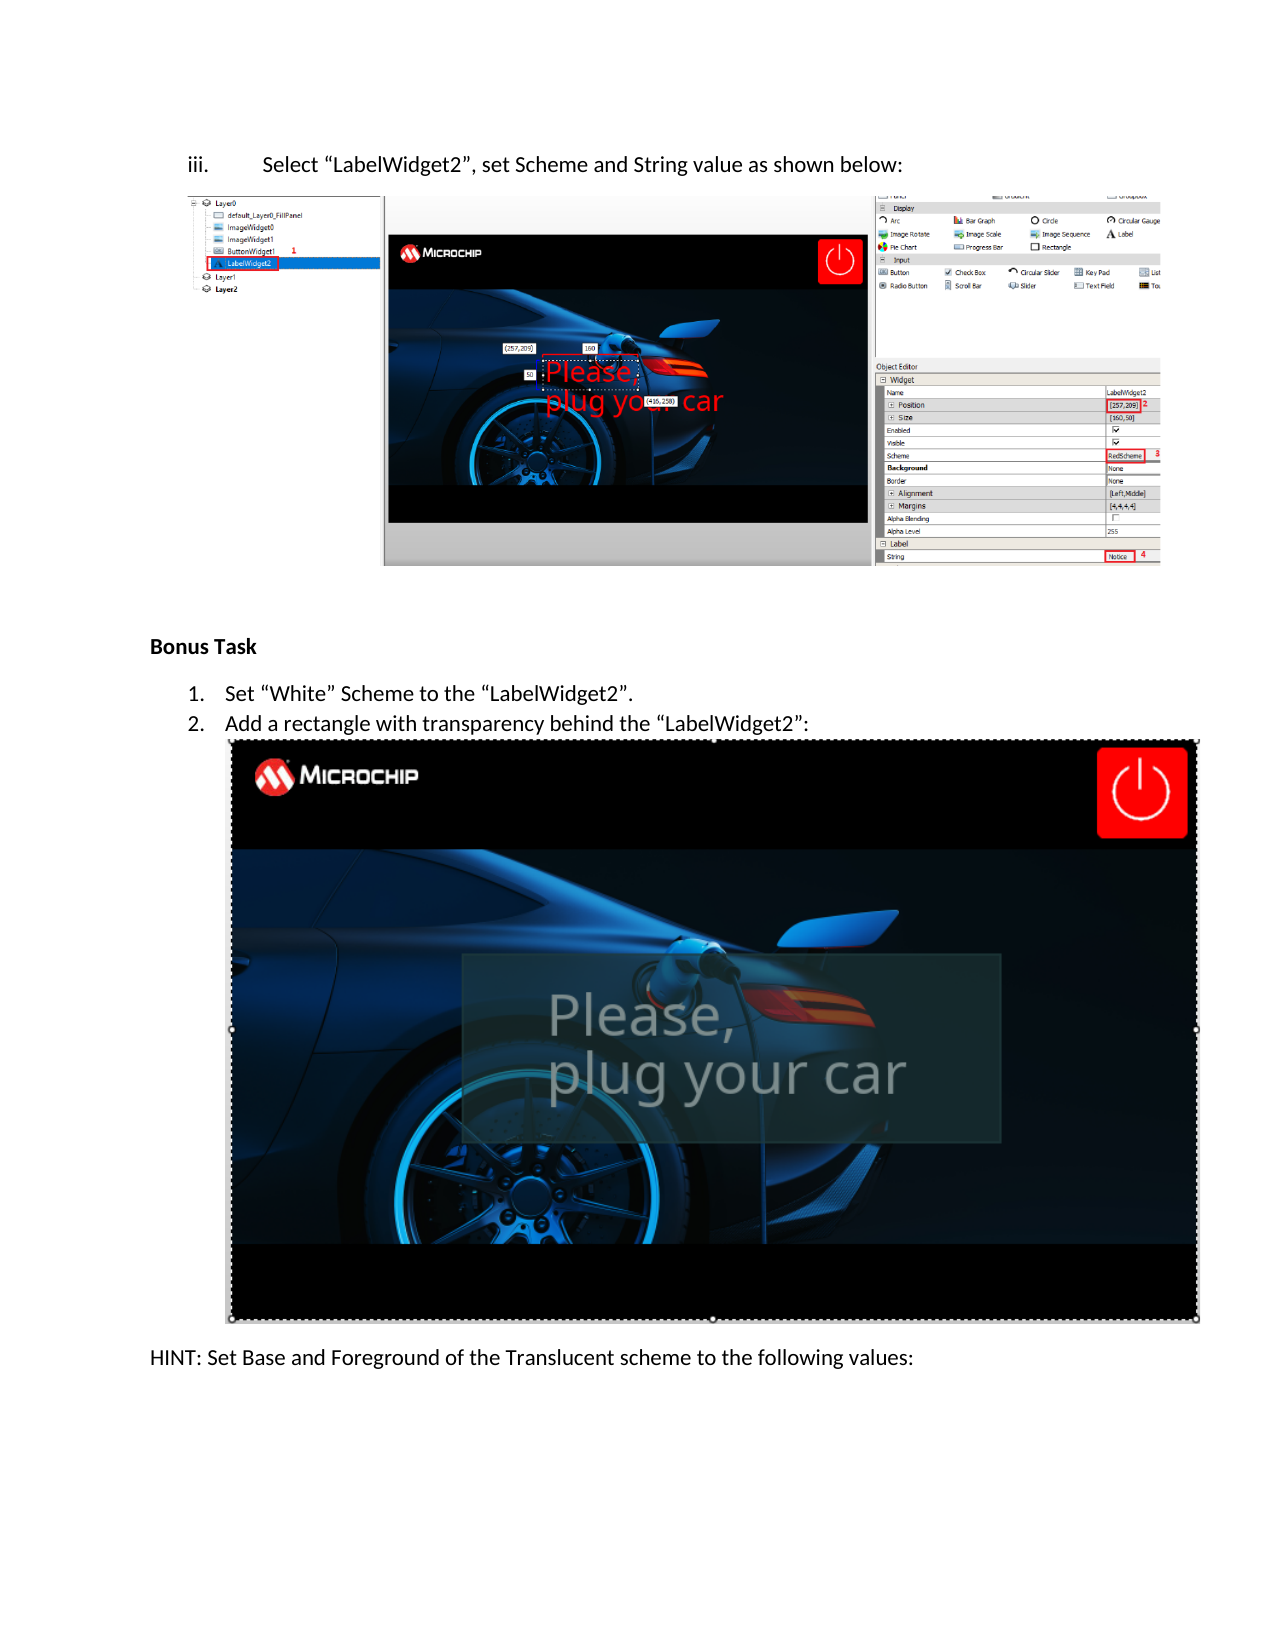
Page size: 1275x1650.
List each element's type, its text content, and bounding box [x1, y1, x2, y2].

text Bonus Task [150, 632, 1125, 660]
picture [187, 196, 1161, 566]
text HINT: Set Base and Foreground of the Translucent scheme to the following values: [150, 1343, 1125, 1371]
picture [225, 739, 1200, 1324]
list Set “White” Scheme to the “LabelWidget2”. [187, 679, 1125, 707]
list Select “LabelWidget2”, set Scheme and String value as shown below: [187, 150, 1125, 178]
list Add a rectangle with transparency behind the “LabelWidget2”: [187, 709, 1125, 737]
